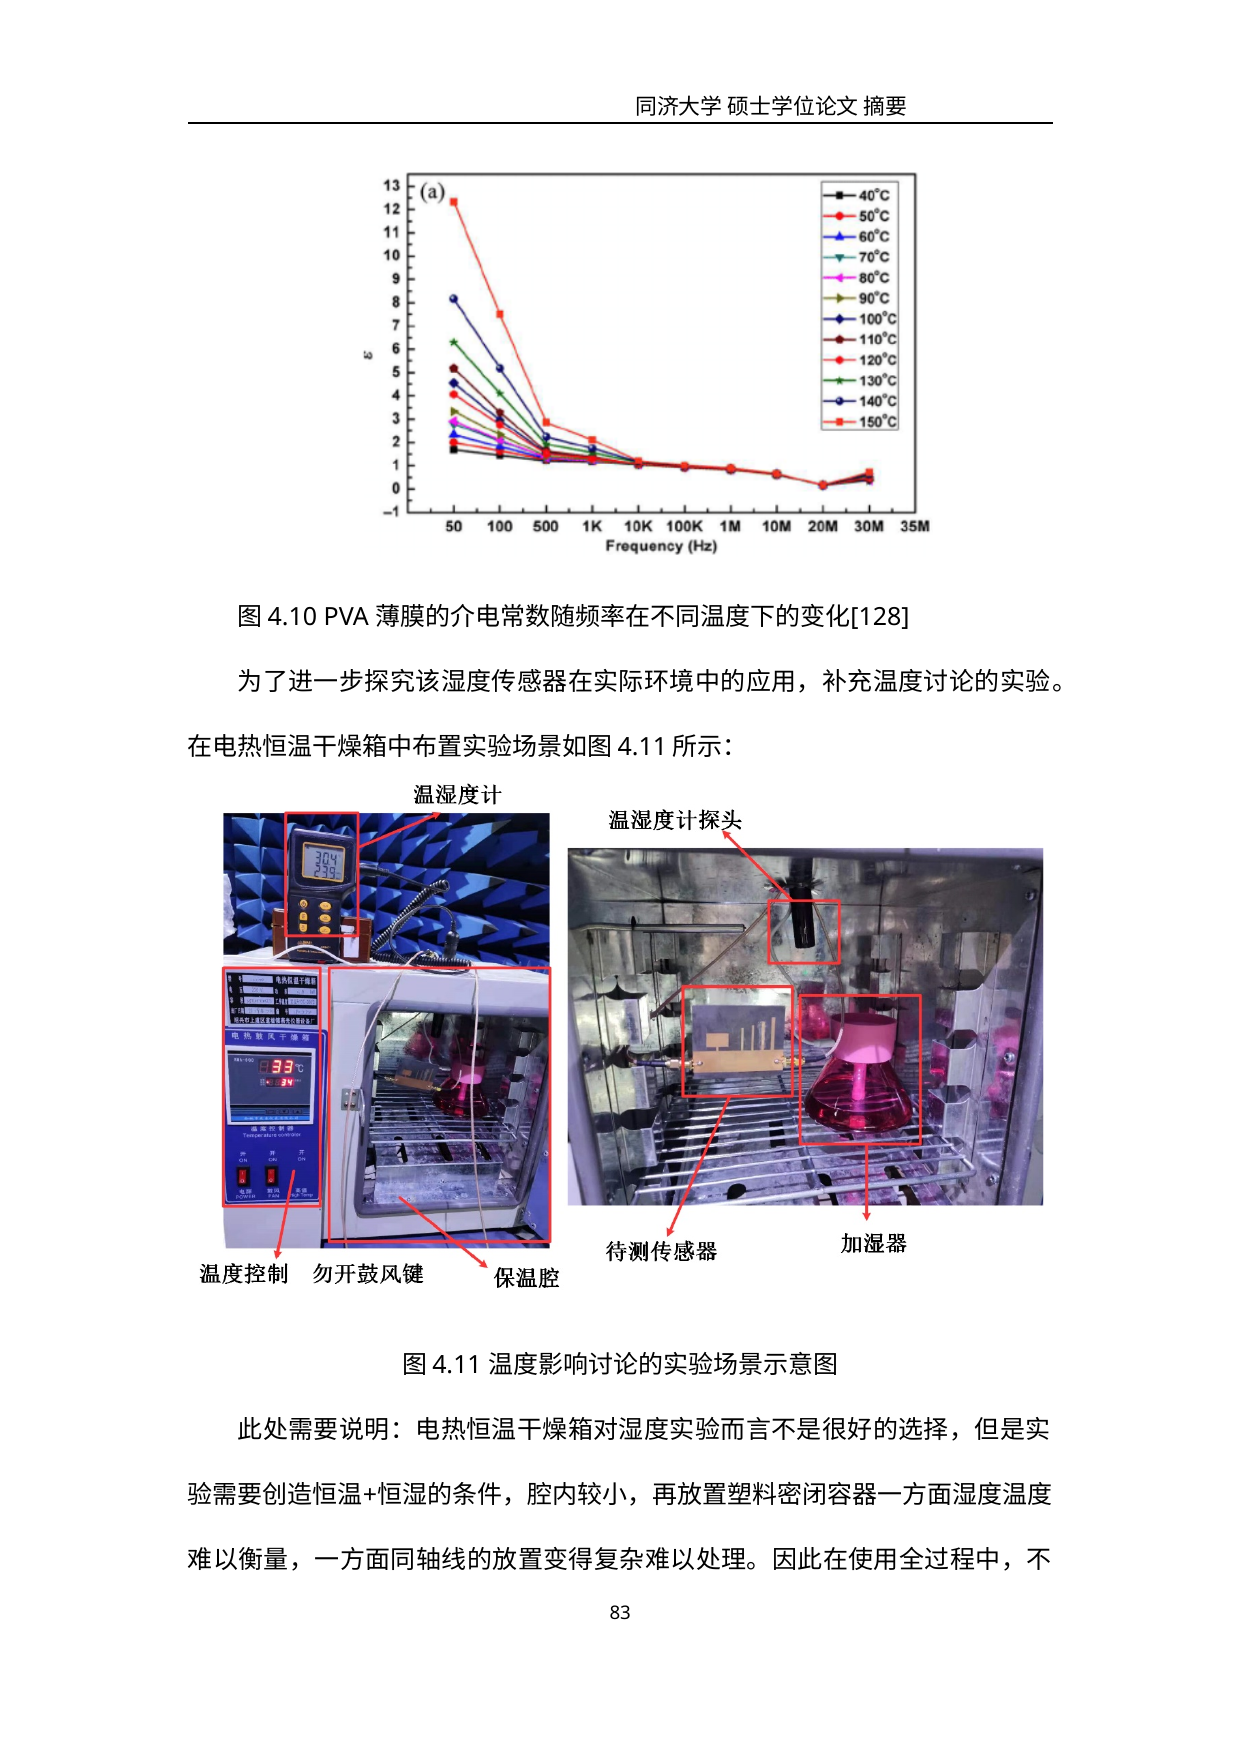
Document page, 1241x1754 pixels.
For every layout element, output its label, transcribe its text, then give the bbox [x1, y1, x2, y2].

text 图4.10 PVA 薄膜的介电常数随频率在不同温度下的变化[128] [187, 582, 1053, 647]
picture [357, 159, 933, 557]
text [187, 1395, 1053, 1590]
text 图4.11 温度影响讨论的实验场景示意图 [187, 1330, 1053, 1395]
text 为了进一步探究该湿度传感器在实际环境中的应用，补充温度讨论的实验。在电热恒温干燥箱中布置实验场景如图4.11所示： [187, 647, 1053, 777]
picture [187, 777, 1044, 1300]
